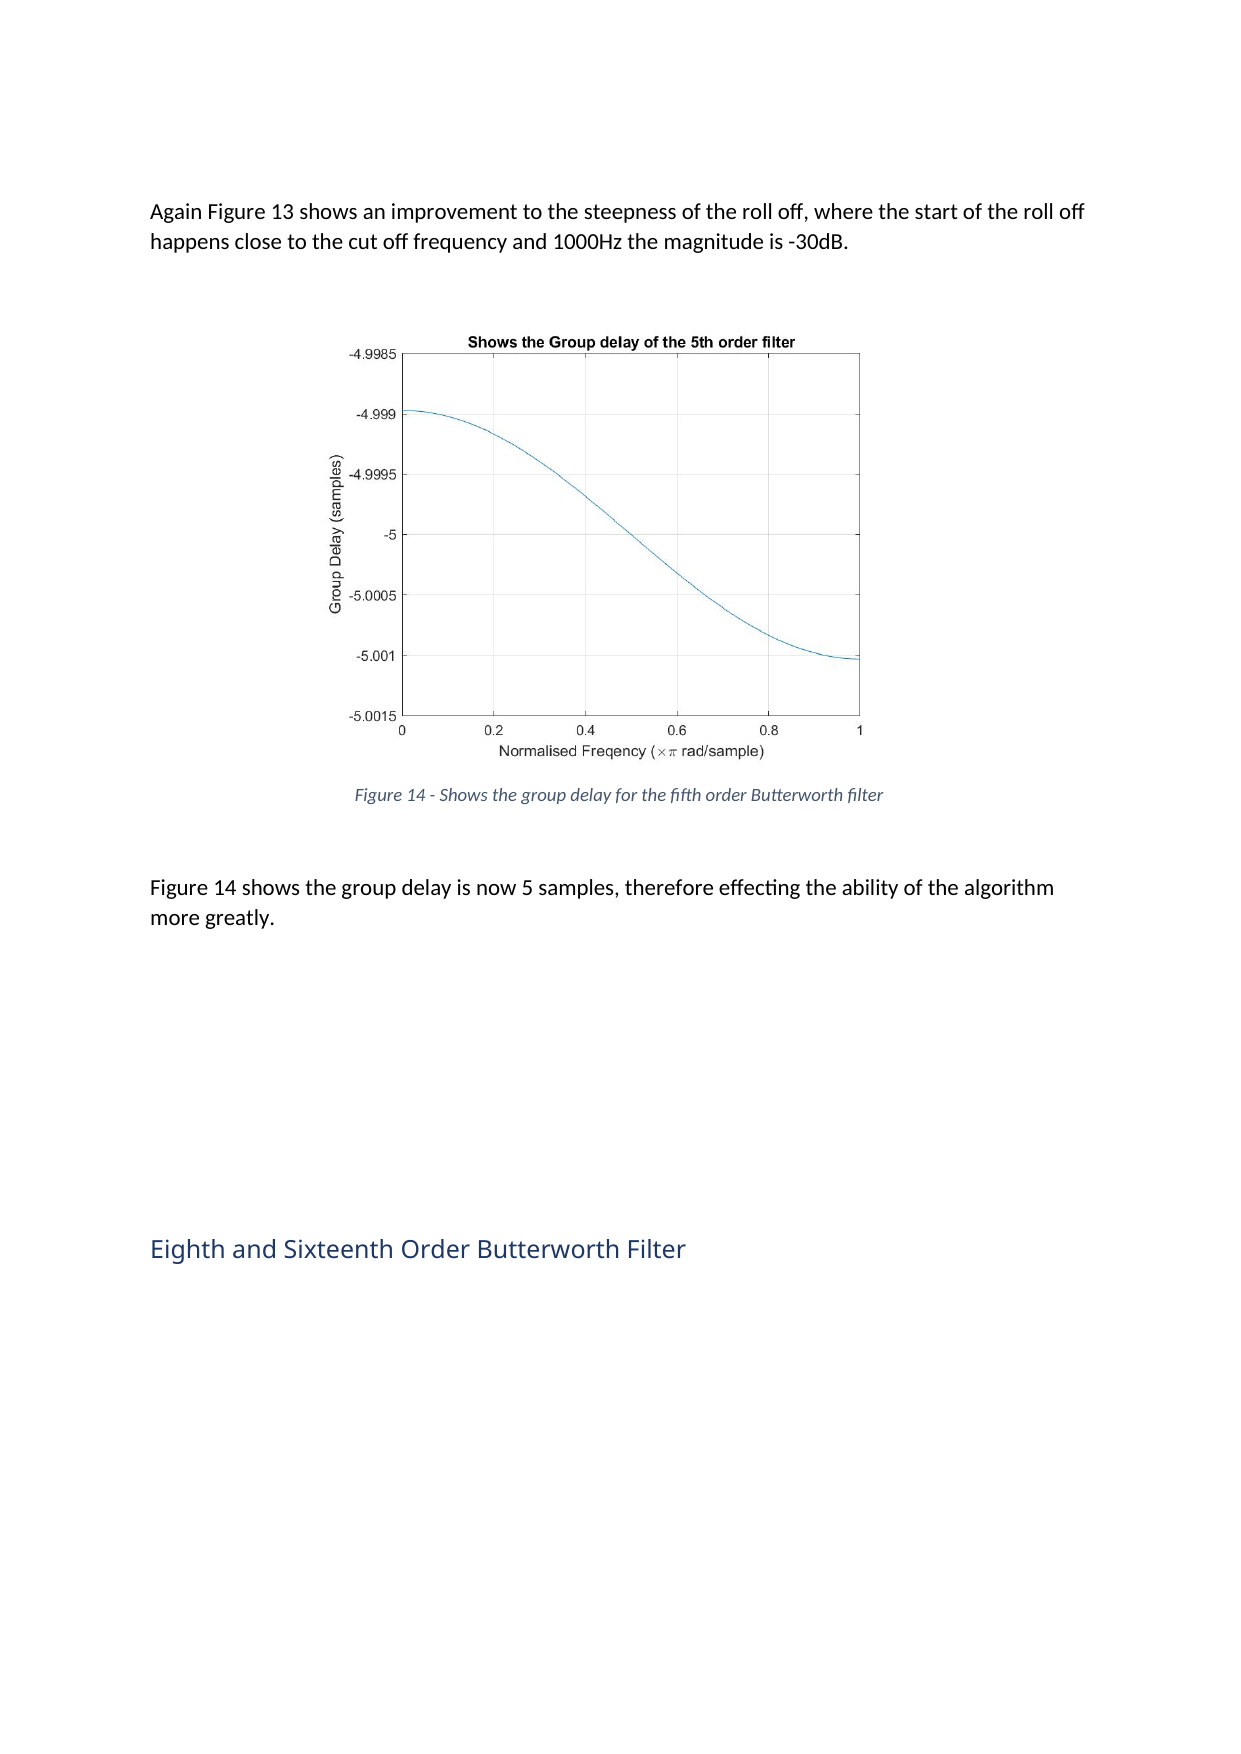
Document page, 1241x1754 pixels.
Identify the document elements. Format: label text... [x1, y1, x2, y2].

picture [324, 320, 916, 764]
text Again Figure 13 shows an improvement to the steepness of the roll off, where the start of the roll off happens close to the cut off frequency and 1000Hz the magnitude is -30dB. [150, 197, 1090, 255]
subtitle Eighth and Sixteenth Order Butterworth Filter [150, 1232, 1090, 1266]
text Figure 14 shows the group delay is now 5 samples, therefore effecting the ability of the algorithm more greatly. [150, 873, 1090, 932]
